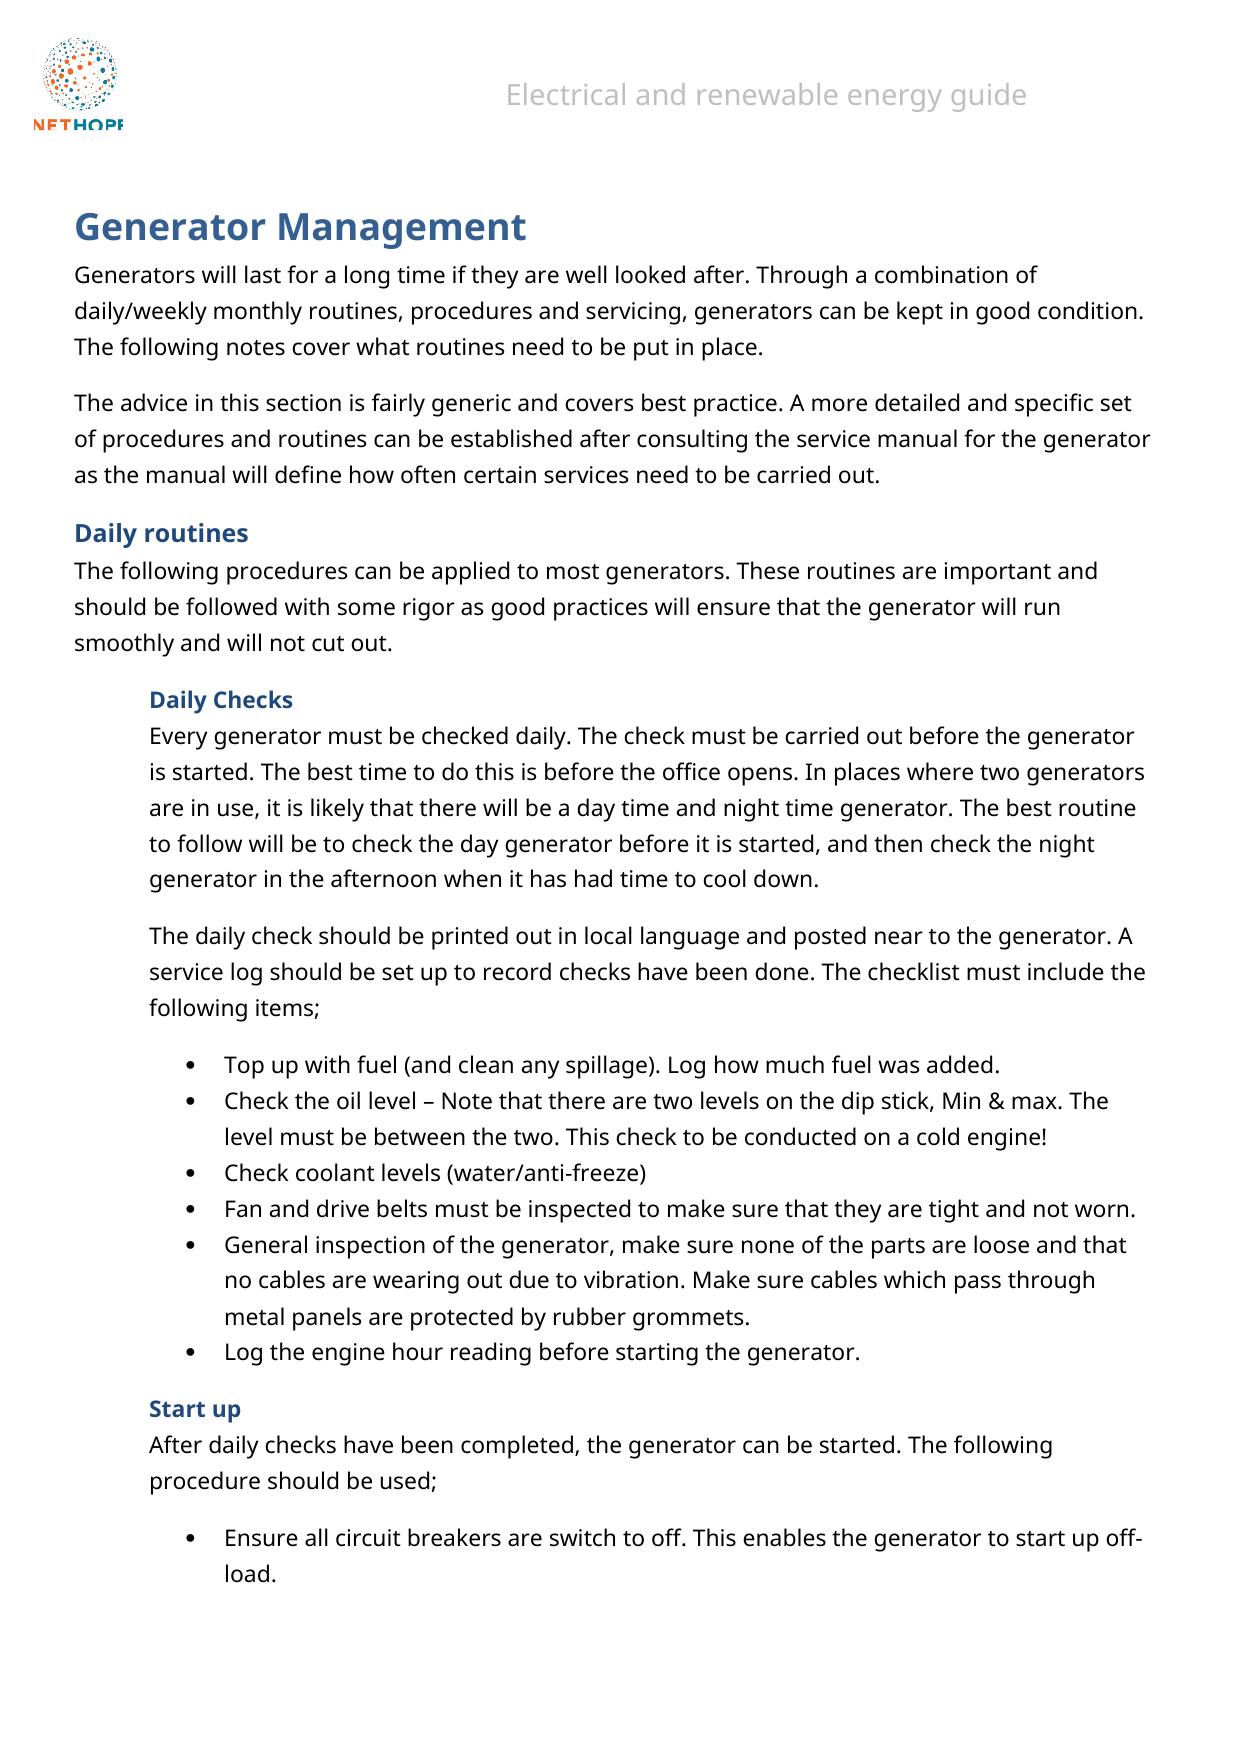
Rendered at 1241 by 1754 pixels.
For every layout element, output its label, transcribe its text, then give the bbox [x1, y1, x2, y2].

text The advice in this section is fairly generic and covers best practice. A more detailed and specific set of procedures and routines can be established after consulting the service manual for the generator as the manual will define how often certain services need to be carried out. [74, 387, 1152, 490]
text The following procedures can be applied to most generators. These routines are important and should be followed with some rigor as good practices will ensure that the generator will run smoothly and will not cut out. [74, 555, 1152, 658]
text Generators will last for a long time if they are well looked after. Through a combination of daily/weekly monthly routines, procedures and servicing, generators can be kept in good condition. The following notes cover what routines need to be put in place. [74, 259, 1152, 362]
subtitle Generator Management [74, 200, 1152, 251]
list Check coolant levels (water/anti-freeze) [186, 1157, 1152, 1188]
text After daily checks have been completed, the generator can be started. The following procedure should be used; [149, 1429, 1152, 1496]
subtitle Start up [149, 1393, 1152, 1424]
list Fan and drive belts must be inspected to make sure that they are tight and not worn. [186, 1193, 1152, 1224]
subtitle Daily Checks [149, 684, 1152, 715]
text Every generator must be checked daily. The check must be carried out before the generator is started. The best time to do this is before the office opens. In places where two generators are in use, it is likely that there will be a day time and night time generator. The best routine to follow will be to check the day generator before it is started, and then check the night generator in the afternoon when it has had time to cool down. [149, 720, 1152, 895]
list Ensure all circuit breakers are switch to off. This enables the generator to start up off-load. [186, 1522, 1152, 1589]
list Check the oil level – Note that there are two levels on the dip stick, Min & max. The level must be between the two. This check to be conducted on a cold engine! [186, 1085, 1152, 1152]
subtitle Daily routines [74, 516, 1152, 550]
text The daily check should be printed out in local language and posted near to the generator. A service log should be set up to record checks have been done. The checklist must include the following items; [149, 920, 1152, 1023]
list Log the engine hour reading before starting the generator. [186, 1336, 1152, 1368]
list Top up with fuel (and clean any spillage). Log how much fuel was added. [186, 1049, 1152, 1080]
list General inspection of the generator, make sure none of the parts are loose and that no cables are wearing out due to vibration. Make sure cables which pass through metal panels are protected by rubber grommets. [186, 1228, 1152, 1332]
picture [32, 37, 123, 128]
